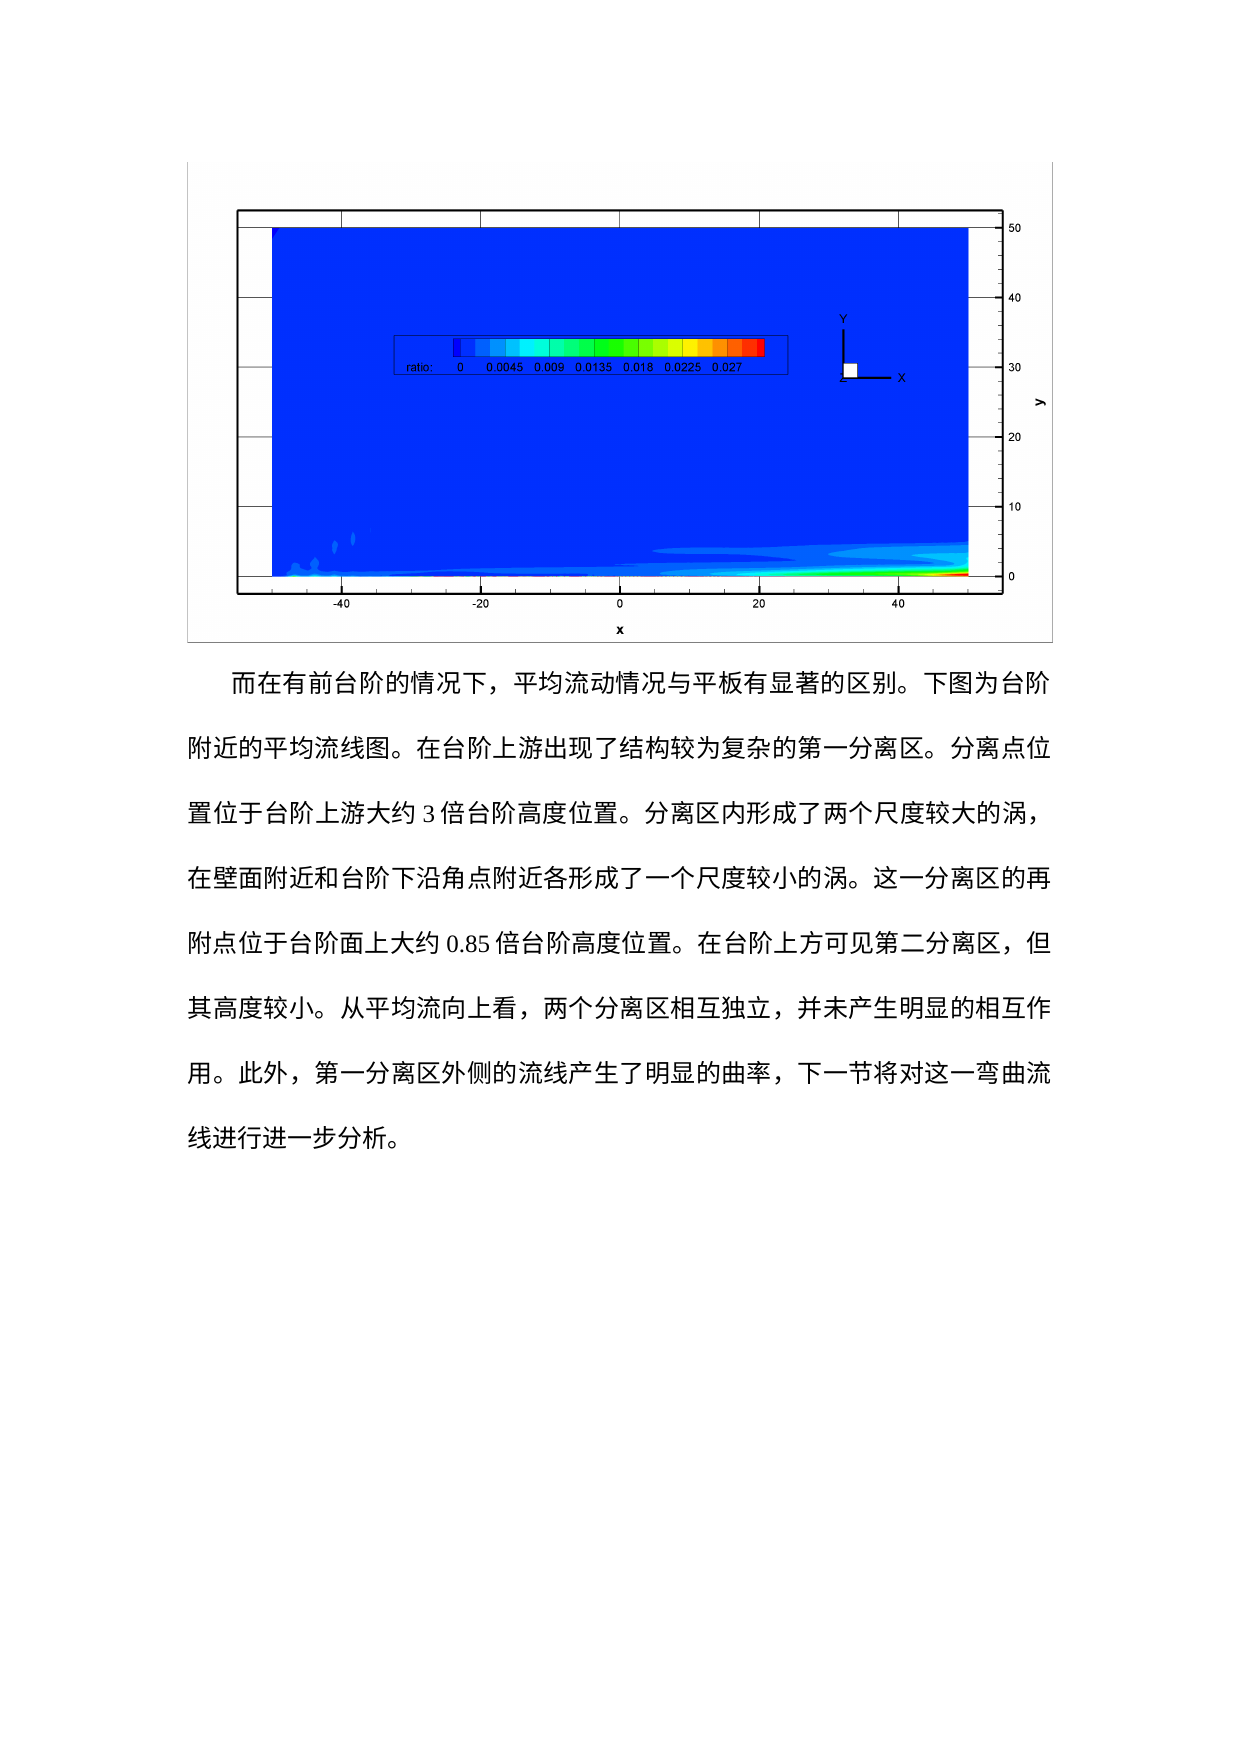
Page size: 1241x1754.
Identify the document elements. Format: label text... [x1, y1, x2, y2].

text 而在有前台阶的情况下，平均流动情况与平板有显著的区别。下图为台阶附近的平均流线图。在台阶上游出现了结构较为复杂的第一分离区。分离点位置位于台阶上游大约3倍台阶高度位置。分离区内形成了两个尺度较大的涡，在壁面附近和台阶下沿角点附近各形成了一个尺度较小的涡。这一分离区的再附点位于台阶面上大约0.85倍台阶高度位置。在台阶上方可见第二分离区，但其高度较小。从平均流向上看，两个分离区相互独立，并未产生明显的相互作用。此外，第一分离区外侧的流线产生了明显的曲率，下一节将对这一弯曲流线进行进一步分析。 [187, 649, 1053, 1169]
picture [187, 162, 1053, 643]
